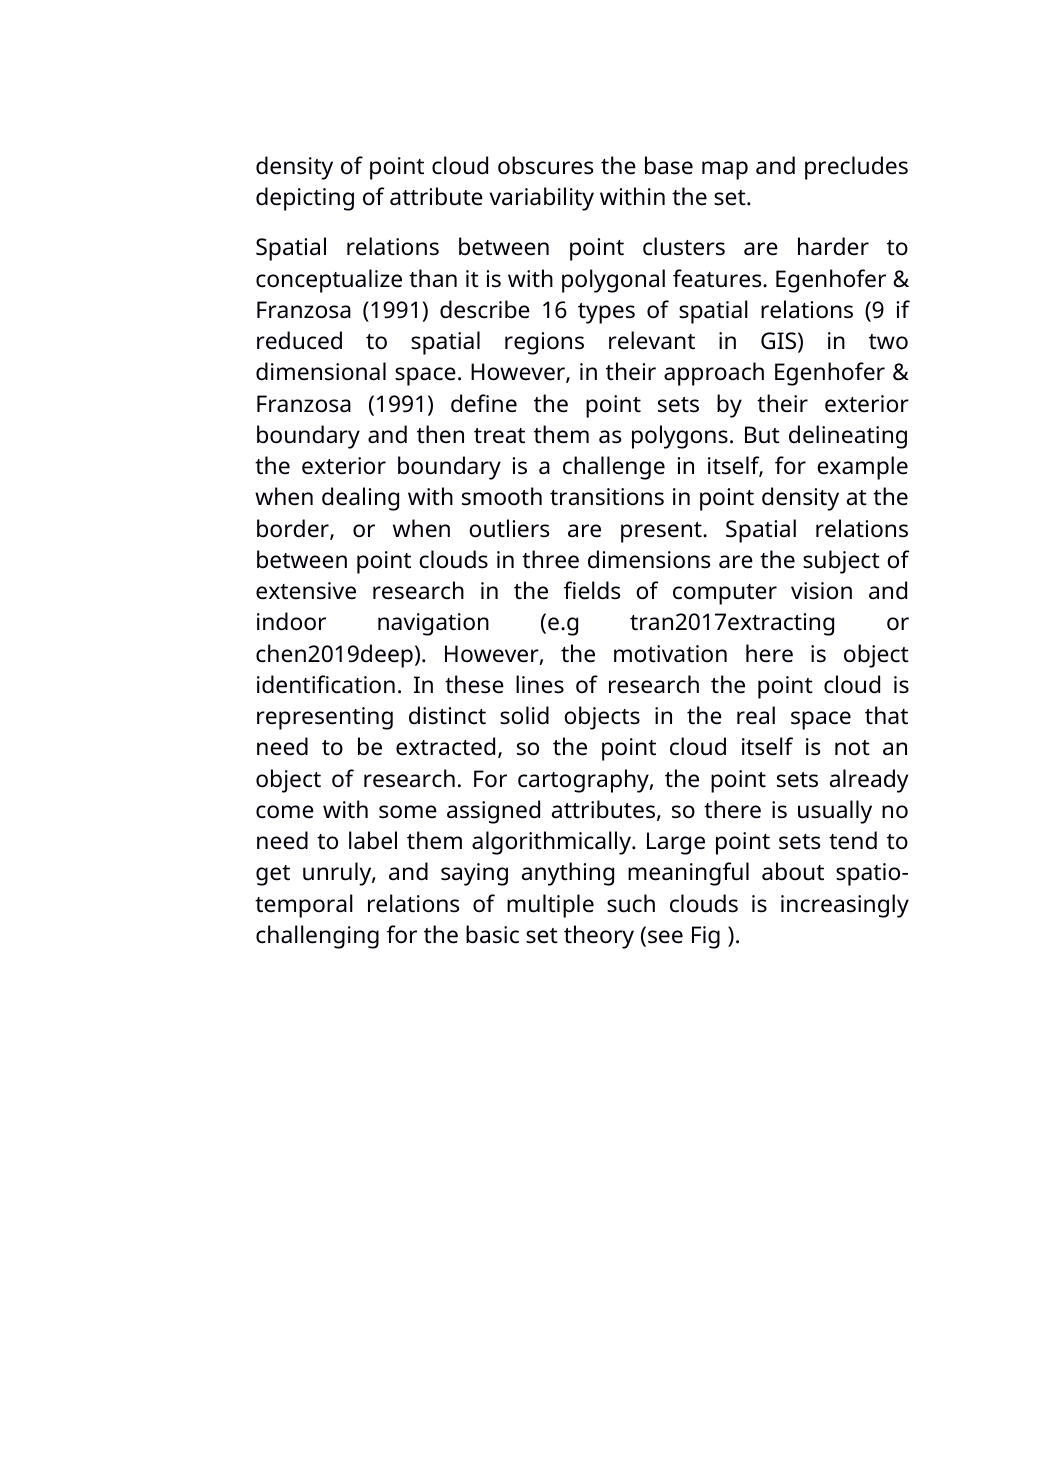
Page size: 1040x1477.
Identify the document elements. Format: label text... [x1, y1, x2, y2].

text Spatial relations between point clusters are harder to conceptualize than it is with polygonal features. Egenhofer & Franzosa (1991) describe 16 types of spatial relations (9 if reduced to spatial regions relevant in GIS) in two dimensional space. However, in their approach Egenhofer & Franzosa (1991) define the point sets by their exterior boundary and then treat them as polygons. But delineating the exterior boundary is a challenge in itself, for example when dealing with smooth transitions in point density at the border, or when outliers are present. Spatial relations between point clouds in three dimensions are the subject of extensive research in the fields of computer vision and indoor navigation (e.g tran2017extracting or chen2019deep). However, the motivation here is object identification. In these lines of research the point cloud is representing distinct solid objects in the real space that need to be extracted, so the point cloud itself is not an object of research. For cartography, the point sets already come with some assigned attributes, so there is usually no need to label them algorithmically. Large point sets tend to get unruly, and saying anything meaningful about spatio-temporal relations of multiple such clouds is increasingly challenging for the basic set theory (see Fig ). [255, 231, 910, 950]
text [255, 150, 910, 212]
